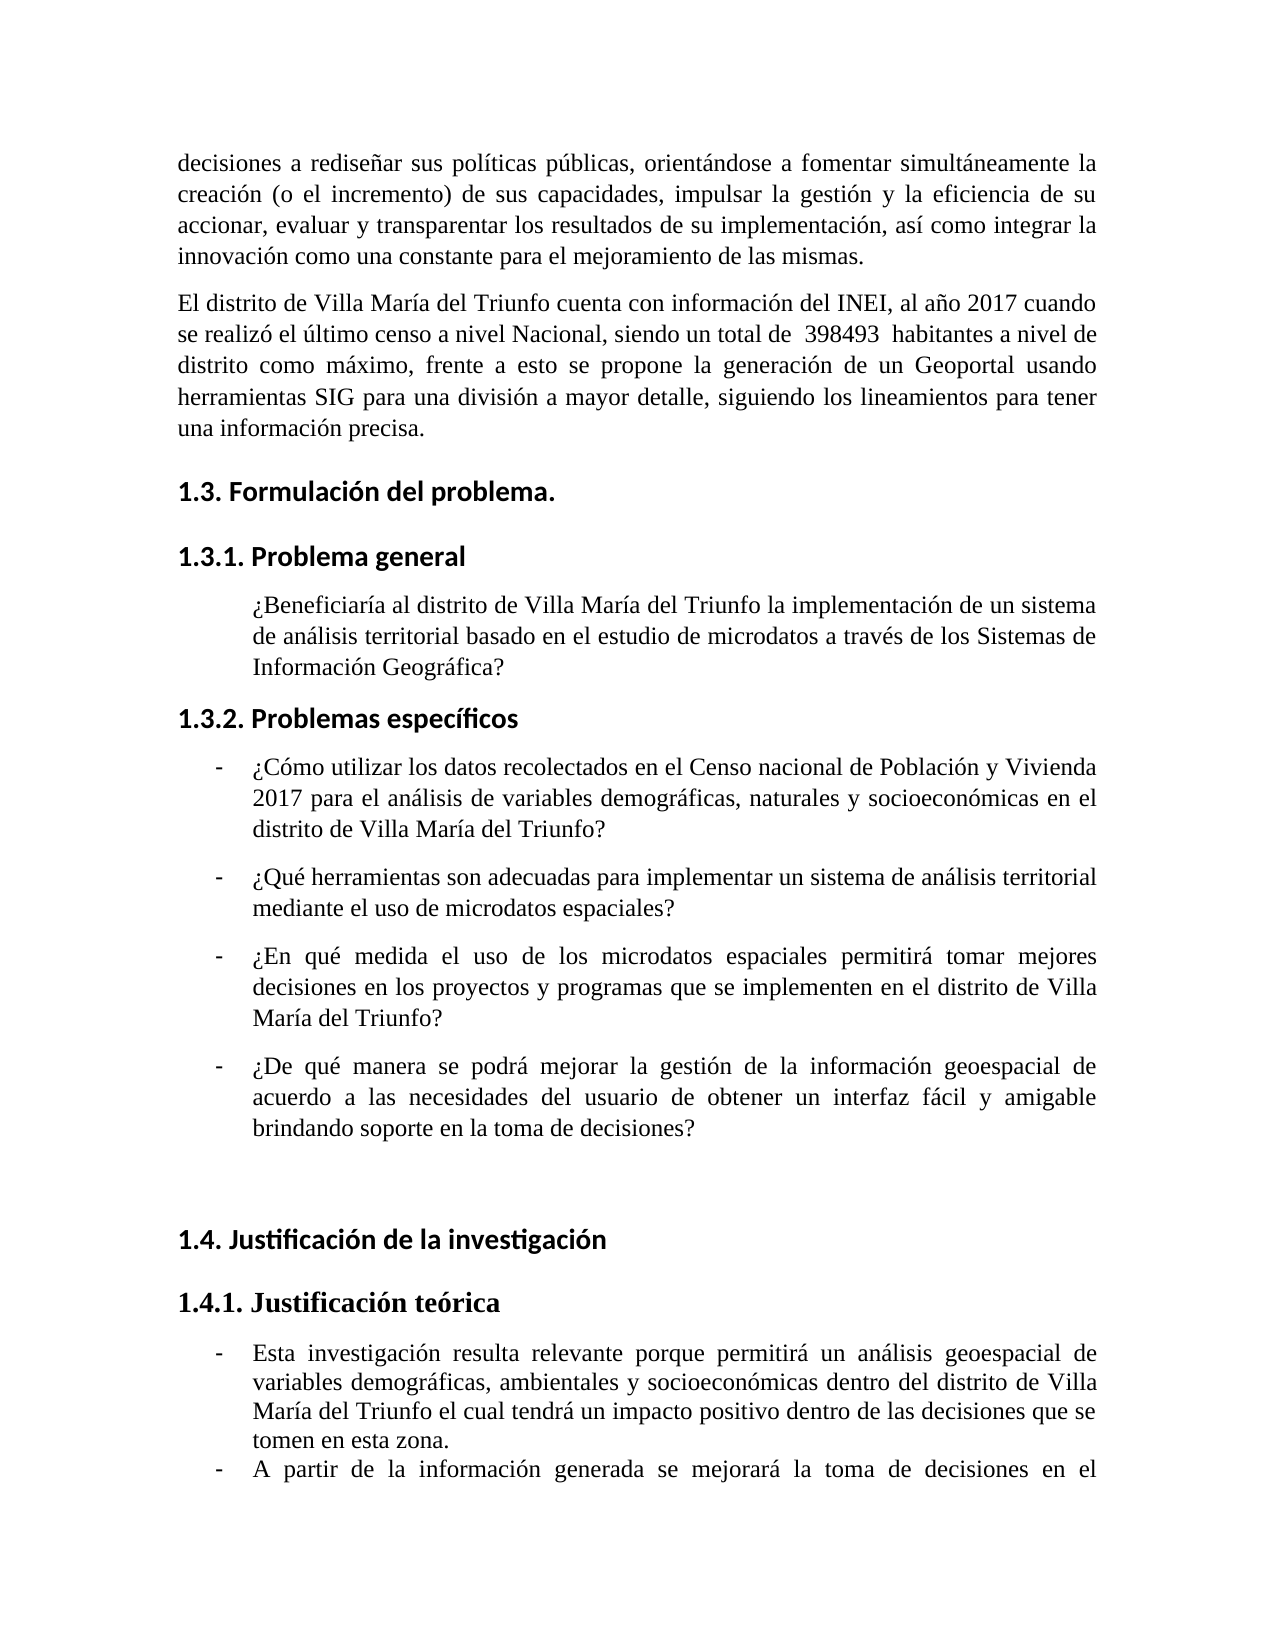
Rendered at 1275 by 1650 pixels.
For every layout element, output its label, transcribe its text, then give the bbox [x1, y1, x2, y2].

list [215, 1453, 1098, 1482]
list ¿De qué manera se podrá mejorar la gestión de la información geoespacial de acuerdo a las necesidades del usuario de obtener un interfaz fácil y amigable brindando soporte en la toma de decisiones? [215, 1051, 1098, 1142]
text El distrito de Villa María del Triunfo cuenta con información del INEI, al año 2017 cuando se realizó el último censo a nivel Nacional, siendo un total de 398493 habitantes a nivel de distrito como máximo, frente a esto se propone la generación de un Geoportal usando herramientas SIG para una división a mayor detalle, siguiendo los lineamientos para tener una información precisa. [177, 288, 1098, 441]
subtitle 1.3. Formulación del problema. [177, 473, 1098, 508]
list Esta investigación resulta relevante porque permitirá un análisis geoespacial de variables demográficas, ambientales y socioeconómicas dentro del distrito de Villa María del Triunfo el cual tendrá un impacto positivo dentro de las decisiones que se tomen en esta zona. [215, 1338, 1098, 1453]
text 1.4.1. Justificación teórica [177, 1286, 1098, 1319]
subtitle 1.4. Justificación de la investigación [177, 1221, 1098, 1256]
list ¿En qué medida el uso de los microdatos espaciales permitirá tomar mejores decisiones en los proyectos y programas que se implementen en el distrito de Villa María del Triunfo? [215, 941, 1098, 1032]
list ¿Cómo utilizar los datos recolectados en el Censo nacional de Población y Vivienda 2017 para el análisis de variables demográficas, naturales y socioeconómicas en el distrito de Villa María del Triunfo? [215, 752, 1098, 843]
text 1.3.2. Problemas específicos [177, 700, 1098, 735]
text 1.3.1. Problema general [177, 538, 1098, 573]
text ¿Beneficiaría al distrito de Villa María del Triunfo la implementación de un sistema de análisis territorial basado en el estudio de microdatos a través de los Sistemas de Información Geográfica? [252, 590, 1098, 681]
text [177, 148, 1098, 269]
list ¿Qué herramientas son adecuadas para implementar un sistema de análisis territorial mediante el uso de microdatos espaciales? [215, 862, 1098, 922]
